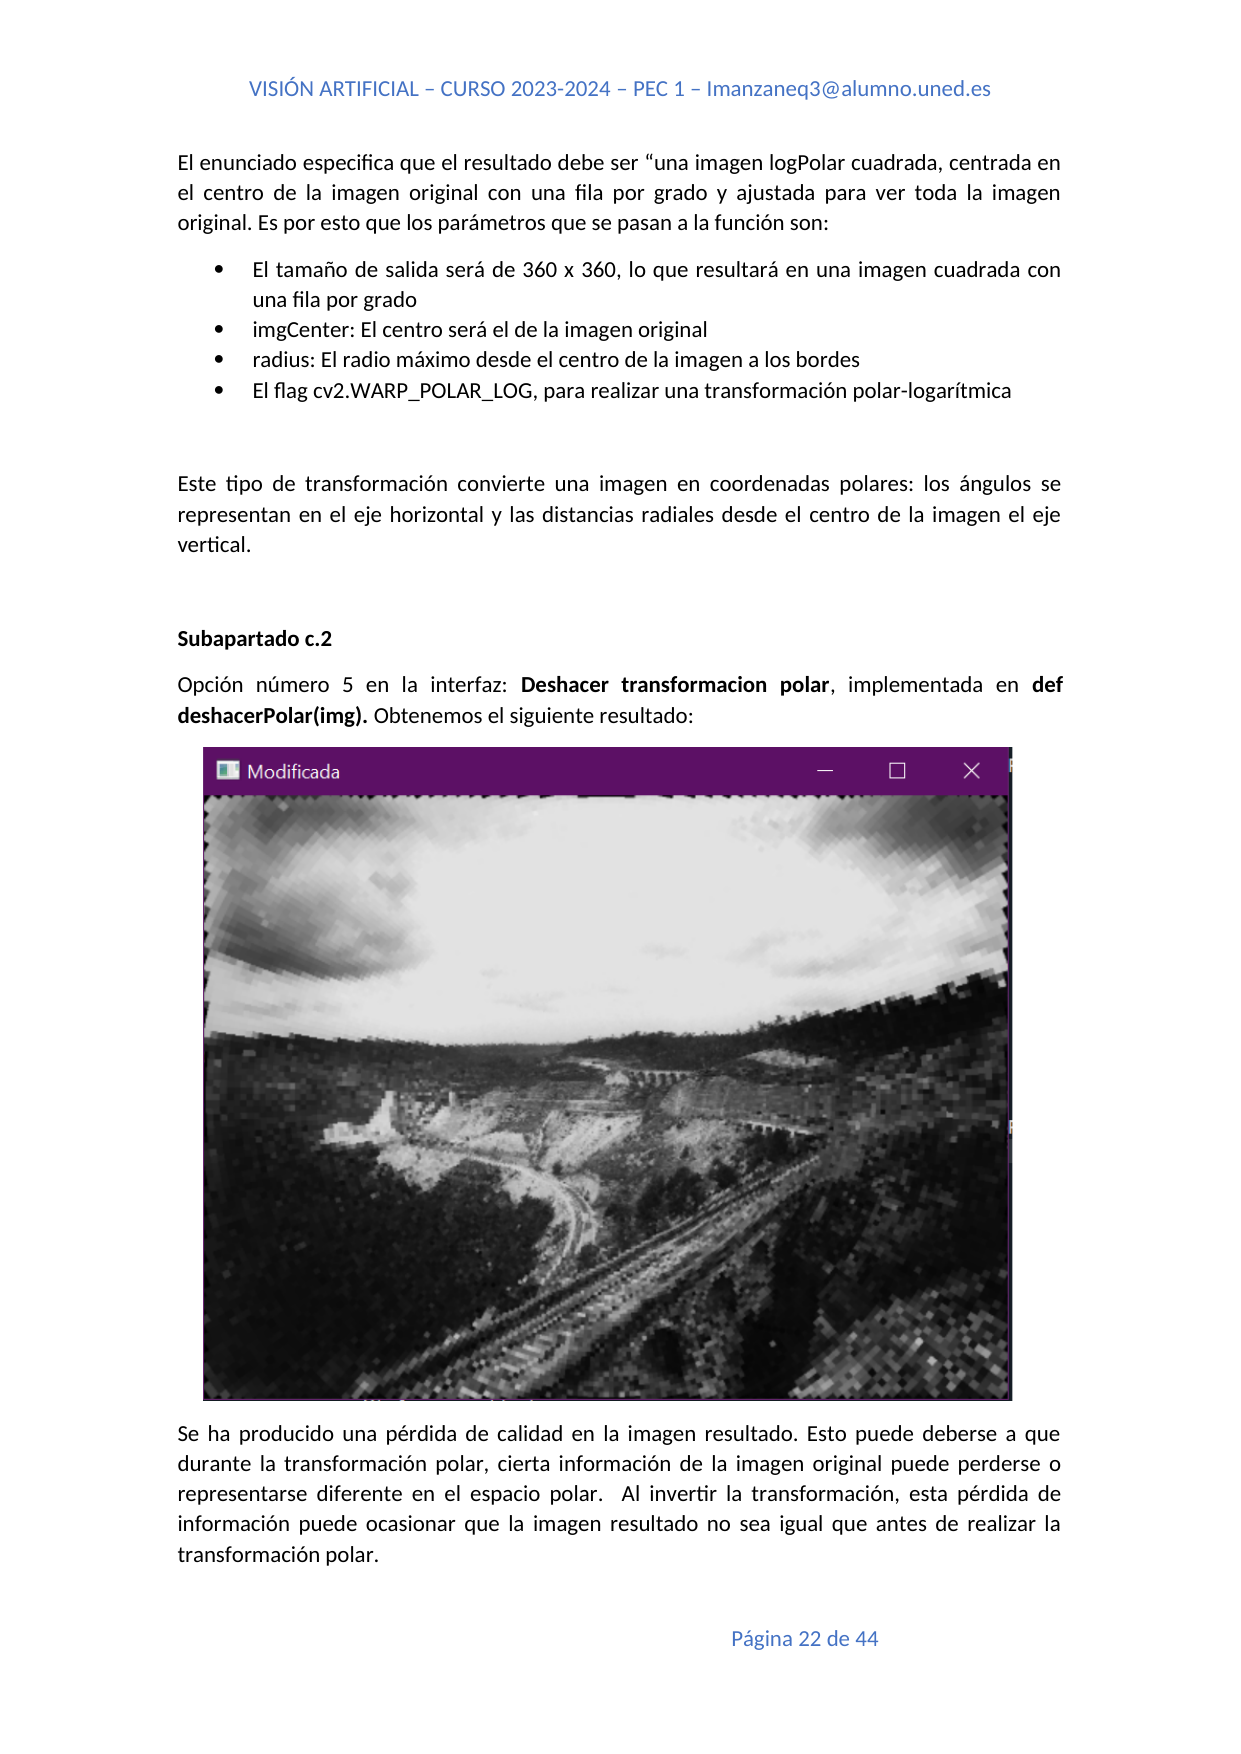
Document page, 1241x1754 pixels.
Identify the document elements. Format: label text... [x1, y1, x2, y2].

text Se ha producido una pérdida de calidad en la imagen resultado. Esto puede deberse a que durante la transformación polar, cierta información de la imagen original puede perderse o representarse diferente en el espacio polar. Al invertir la transformación, esta pérdida de información puede ocasionar que la imagen resultado no sea igual que antes de realizar la transformación polar. [177, 1419, 1063, 1568]
text Opción número 5 en la interfaz: Deshacer transformacion polar, implementada en def deshacerPolar(img). Obtenemos el siguiente resultado: [177, 671, 1063, 729]
list El flag cv2.WARP_POLAR_LOG, para realizar una transformación polar-logarítmica [215, 376, 1063, 404]
list El tamaño de salida será de 360 x 360, lo que resultará en una imagen cuadrada con una fila por grado [215, 255, 1063, 313]
list radius: El radio máximo desde el centro de la imagen a los bordes [215, 346, 1063, 373]
picture [203, 747, 1013, 1401]
text Subapartado c.2 [177, 624, 1063, 652]
list imgCenter: El centro será el de la imagen original [215, 315, 1063, 343]
text Este tipo de transformación convierte una imagen en coordenadas polares: los ángulos se representan en el eje horizontal y las distancias radiales desde el centro de la imagen el eje vertical. [177, 469, 1063, 558]
text El enunciado especifica que el resultado debe ser “una imagen logPolar cuadrada, centrada en el centro de la imagen original con una fila por grado y ajustada para ver toda la imagen original. Es por esto que los parámetros que se pasan a la función son: [177, 148, 1063, 236]
